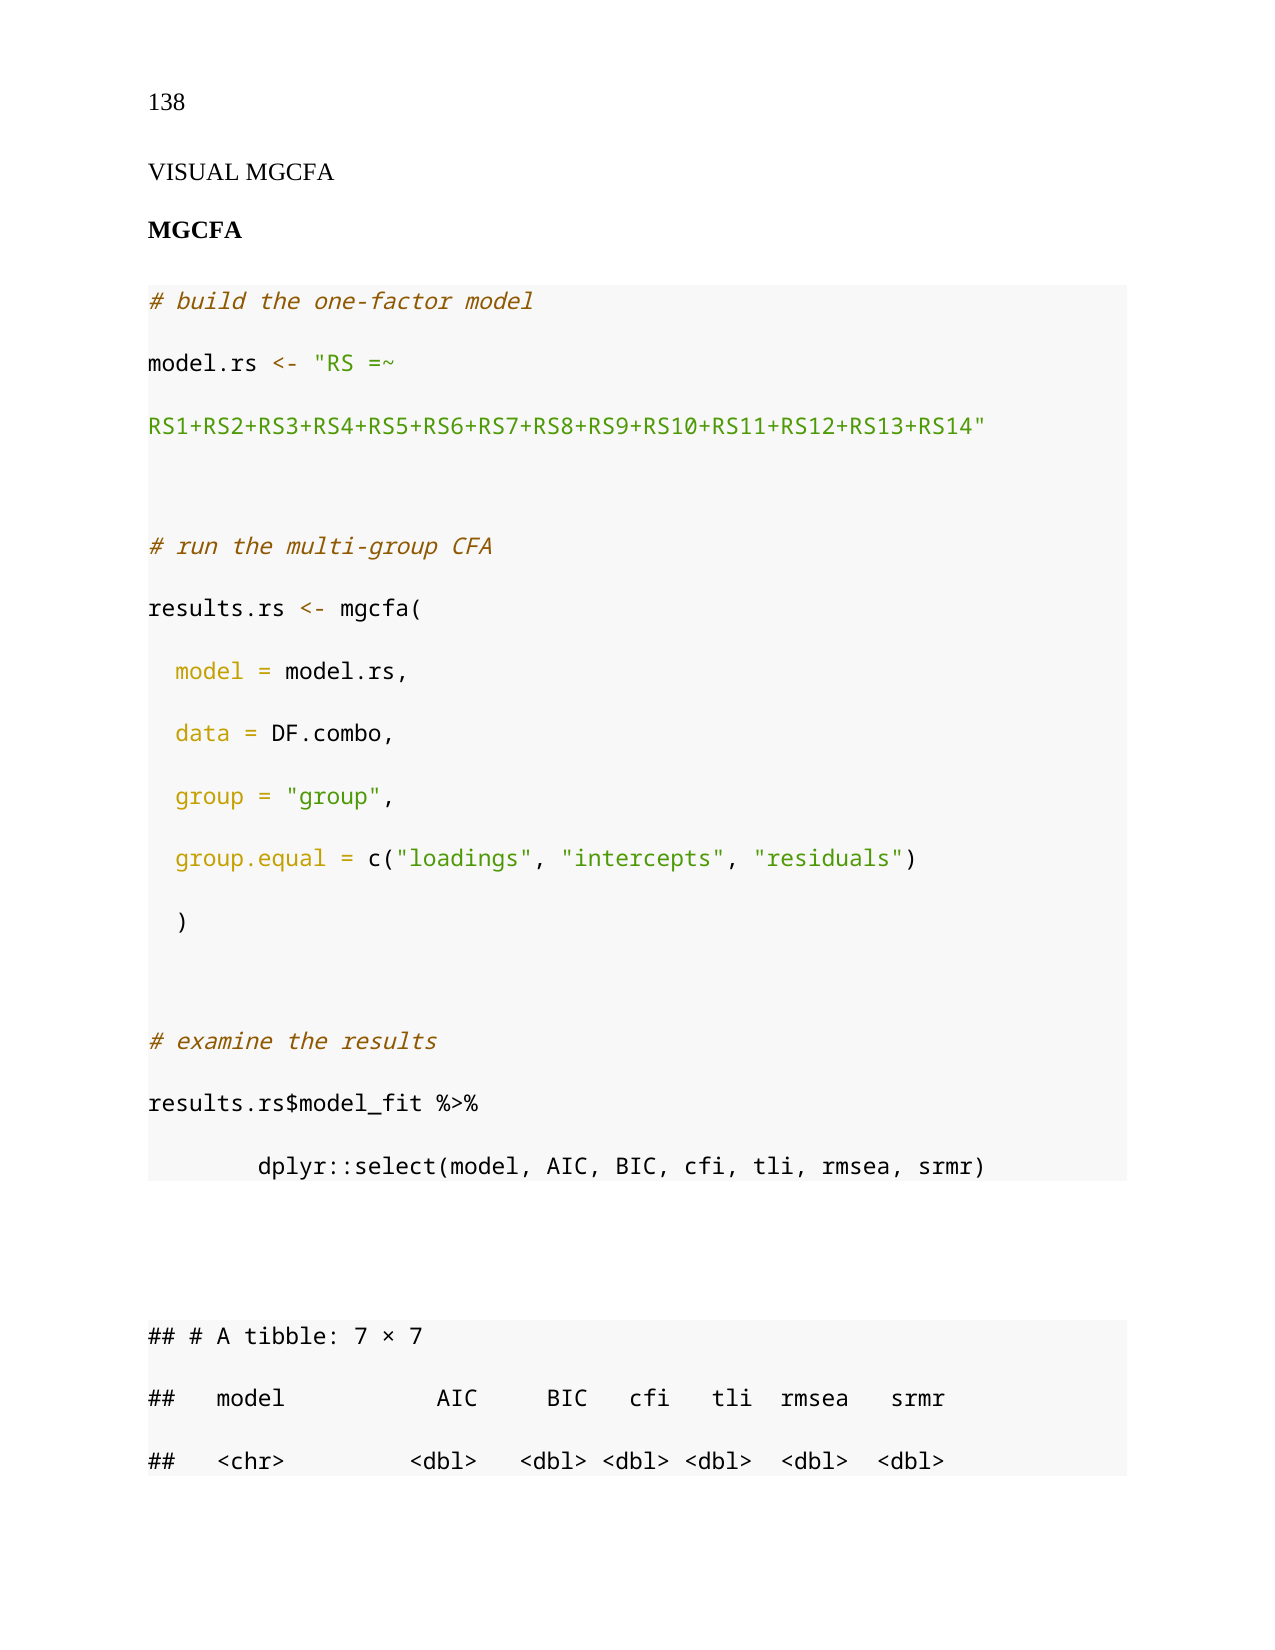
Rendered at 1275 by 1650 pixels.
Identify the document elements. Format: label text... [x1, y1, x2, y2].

subtitle MGCFA [148, 215, 1127, 244]
text # build the one-factor model model.rs <- "RS =~ RS1+RS2+RS3+RS4+RS5+RS6+RS7+RS8+RS9+RS10+RS11+RS12+RS13+RS14" # run the multi-group CFA results.rs <- mgcfa( model = model.rs, data = DF.combo, group = "group", group.equal = c("loadings", "intercepts", "residuals") ) # examine the results results.rs$model_fit %>% dplyr::select(model, AIC, BIC, cfi, tli, rmsea, srmr) [148, 285, 1127, 1181]
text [148, 1320, 1127, 1476]
